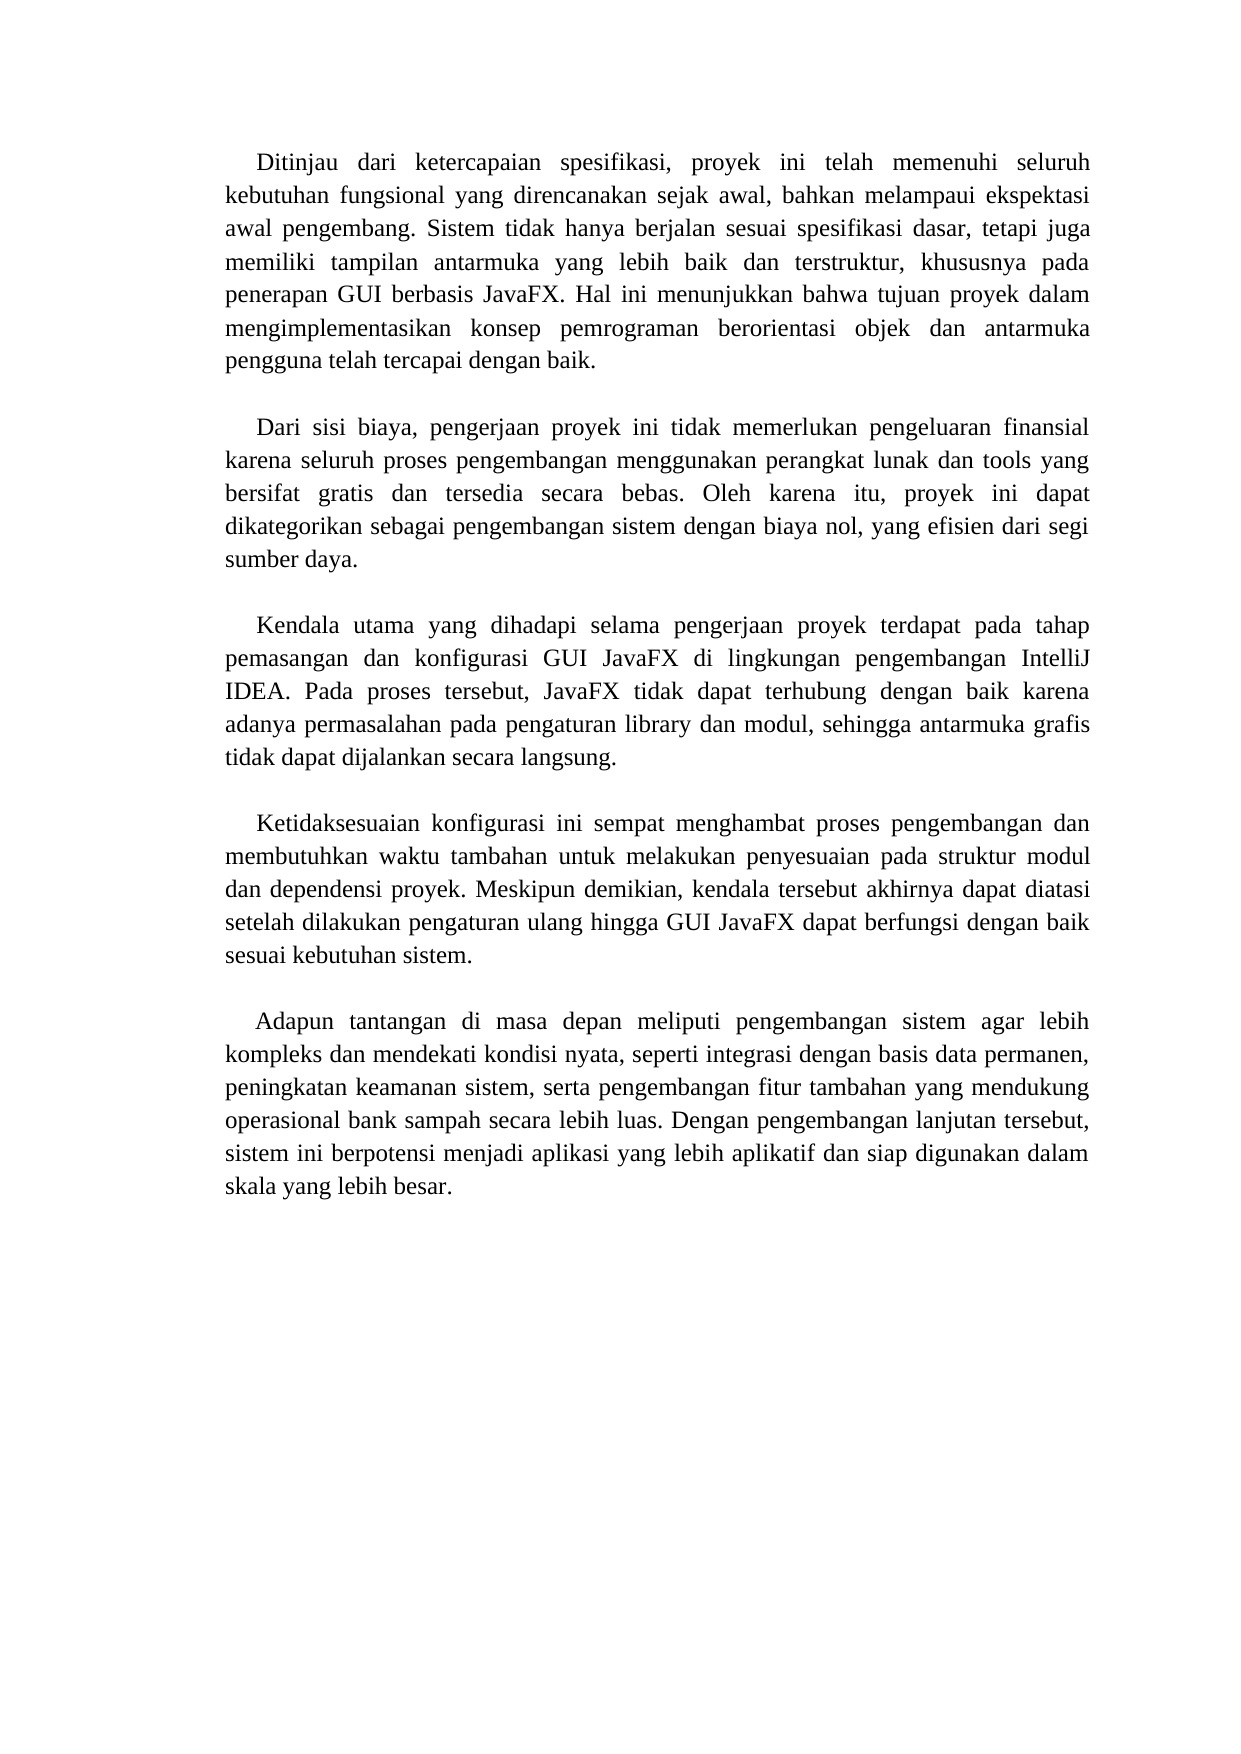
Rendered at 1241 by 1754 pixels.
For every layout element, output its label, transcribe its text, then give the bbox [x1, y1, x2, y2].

text Ditinjau dari ketercapaian spesifikasi, proyek ini telah memenuhi seluruh kebutuhan fungsional yang direncanakan sejak awal, bahkan melampaui ekspektasi awal pengembang. Sistem tidak hanya berjalan sesuai spesifikasi dasar, tetapi juga memiliki tampilan antarmuka yang lebih baik dan terstruktur, khususnya pada penerapan GUI berbasis JavaFX. Hal ini menunjukkan bahwa tujuan proyek dalam mengimplementasikan konsep pemrograman berorientasi objek dan antarmuka pengguna telah tercapai dengan baik. [225, 147, 1090, 374]
text Kendala utama yang dihadapi selama pengerjaan proyek terdapat pada tahap pemasangan dan konfigurasi GUI JavaFX di lingkungan pengembangan IntelliJ IDEA. Pada proses tersebut, JavaFX tidak dapat terhubung dengan baik karena adanya permasalahan pada pengaturan library dan modul, sehingga antarmuka grafis tidak dapat dijalankan secara langsung. [225, 610, 1091, 771]
text Ketidaksesuaian konfigurasi ini sempat menghambat proses pengembangan dan membutuhkan waktu tambahan untuk melakukan penyesuaian pada struktur modul dan dependensi proyek. Meskipun demikian, kendala tersebut akhirnya dapat diatasi setelah dilakukan pengaturan ulang hingga GUI JavaFX dapat berfungsi dengan baik sesuai kebutuhan sistem. [225, 808, 1091, 969]
text Dari sisi biaya, pengerjaan proyek ini tidak memerlukan pengeluaran finansial karena seluruh proses pengembangan menggunakan perangkat lunak dan tools yang bersifat gratis dan tersedia secara bebas. Oleh karena itu, proyek ini dapat dikategorikan sebagai pengembangan sistem dengan biaya nol, yang efisien dari segi sumber daya. [225, 412, 1090, 573]
text Adapun tantangan di masa depan meliputi pengembangan sistem agar lebih kompleks dan mendekati kondisi nyata, seperti integrasi dengan basis data permanen, peningkatan keamanan sistem, serta pengembangan fitur tambahan yang mendukung operasional bank sampah secara lebih luas. Dengan pengembangan lanjutan tersebut, sistem ini berpotensi menjadi aplikasi yang lebih aplikatif dan siap digunakan dalam skala yang lebih besar. [225, 1006, 1090, 1200]
